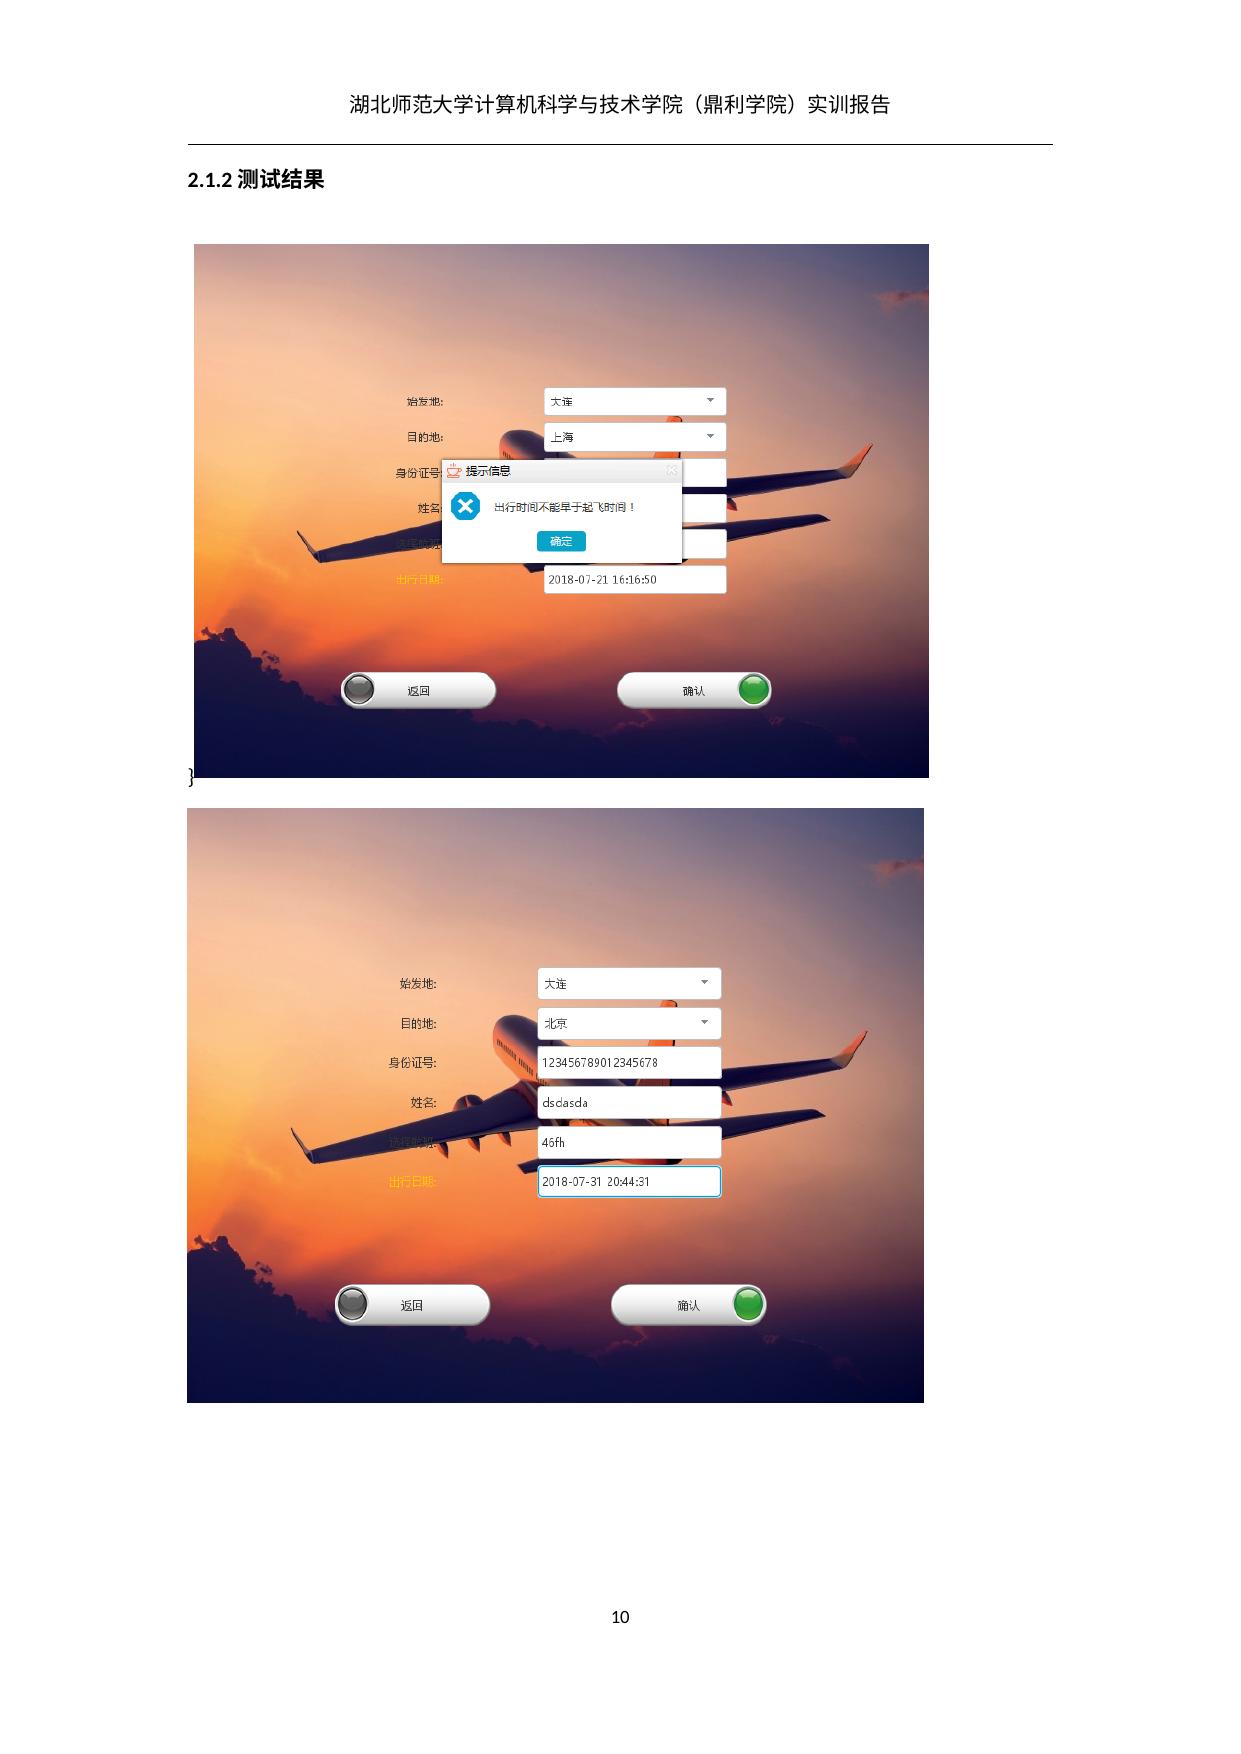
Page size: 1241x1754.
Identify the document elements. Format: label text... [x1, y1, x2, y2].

subtitle 2.1.2 测试结果 [187, 162, 1053, 194]
picture [194, 244, 929, 778]
picture [187, 808, 924, 1403]
